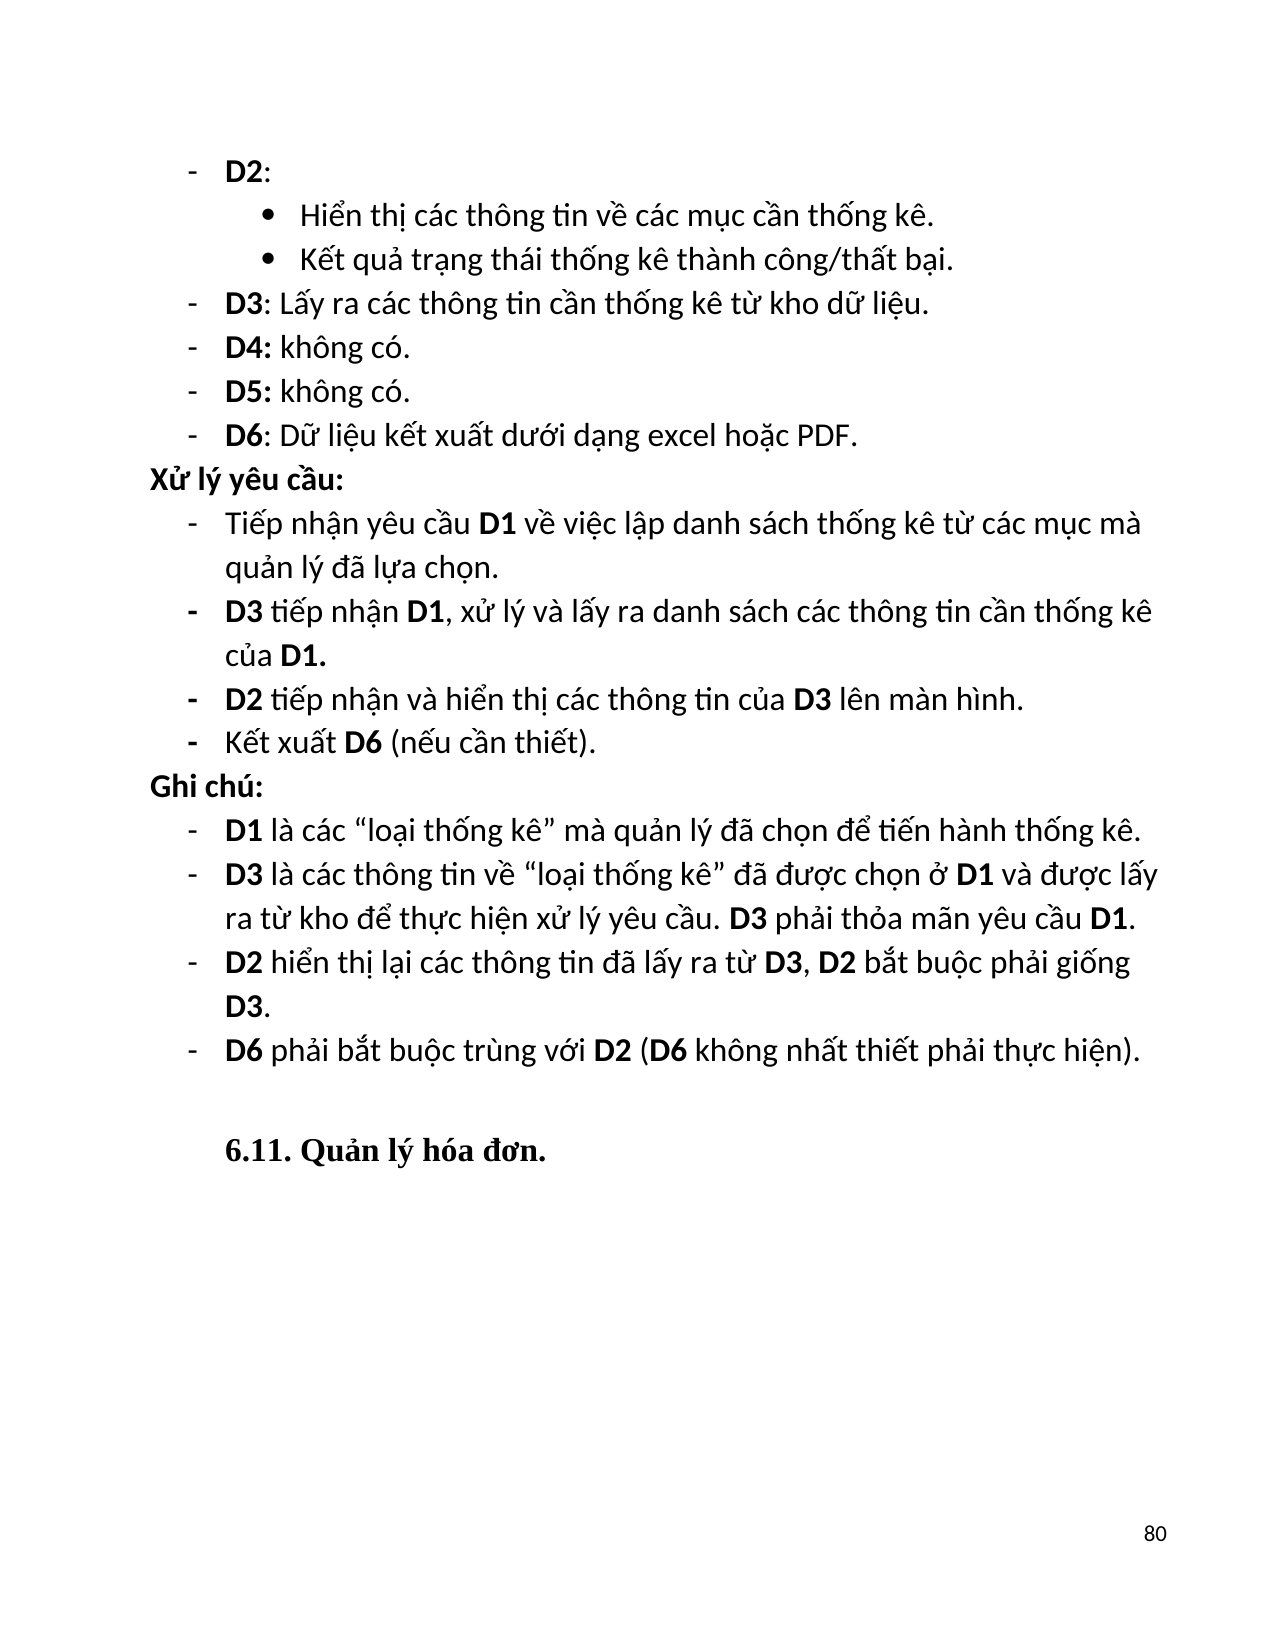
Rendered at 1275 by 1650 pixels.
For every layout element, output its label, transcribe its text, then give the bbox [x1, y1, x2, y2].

list D1 là các “loại thống kê” mà quản lý đã chọn để tiến hành thống kê. [187, 809, 1167, 850]
list D2 tiếp nhận và hiển thị các thông tin của D3 lên màn hình. [187, 677, 1167, 718]
list D3: Lấy ra các thông tin cần thống kê từ kho dữ liệu. [187, 282, 1167, 323]
list Tiếp nhận yêu cầu D1 về việc lập danh sách thống kê từ các mục mà quản lý đã lựa chọn. [187, 502, 1167, 586]
list Hiển thị các thông tin về các mục cần thống kê. [262, 194, 1167, 235]
list D2 hiển thị lại các thông tin đã lấy ra từ D3, D2 bắt buộc phải giống D3. [187, 941, 1167, 1026]
text Ghi chú: [150, 765, 1167, 806]
list D4: không có. [187, 326, 1167, 367]
list D3 tiếp nhận D1, xử lý và lấy ra danh sách các thông tin cần thống kê của D1. [187, 589, 1167, 674]
list Kết quả trạng thái thống kê thành công/thất bại. [262, 238, 1167, 279]
list D3 là các thông tin về “loại thống kê” đã được chọn ở D1 và được lấy ra từ kho để thực hiện xử lý yêu cầu. D3 phải thỏa mãn yêu cầu D1. [187, 853, 1167, 938]
list D6 phải bắt buộc trùng với D2 (D6 không nhất thiết phải thực hiện). [187, 1029, 1167, 1070]
list Quản lý hóa đơn. [225, 1131, 1167, 1169]
list D2: [187, 150, 1167, 191]
text Xử lý yêu cầu: [150, 458, 1167, 498]
list D6: Dữ liệu kết xuất dưới dạng excel hoặc PDF. [187, 414, 1167, 454]
list D5: không có. [187, 370, 1167, 411]
list Kết xuất D6 (nếu cần thiết). [187, 721, 1167, 762]
